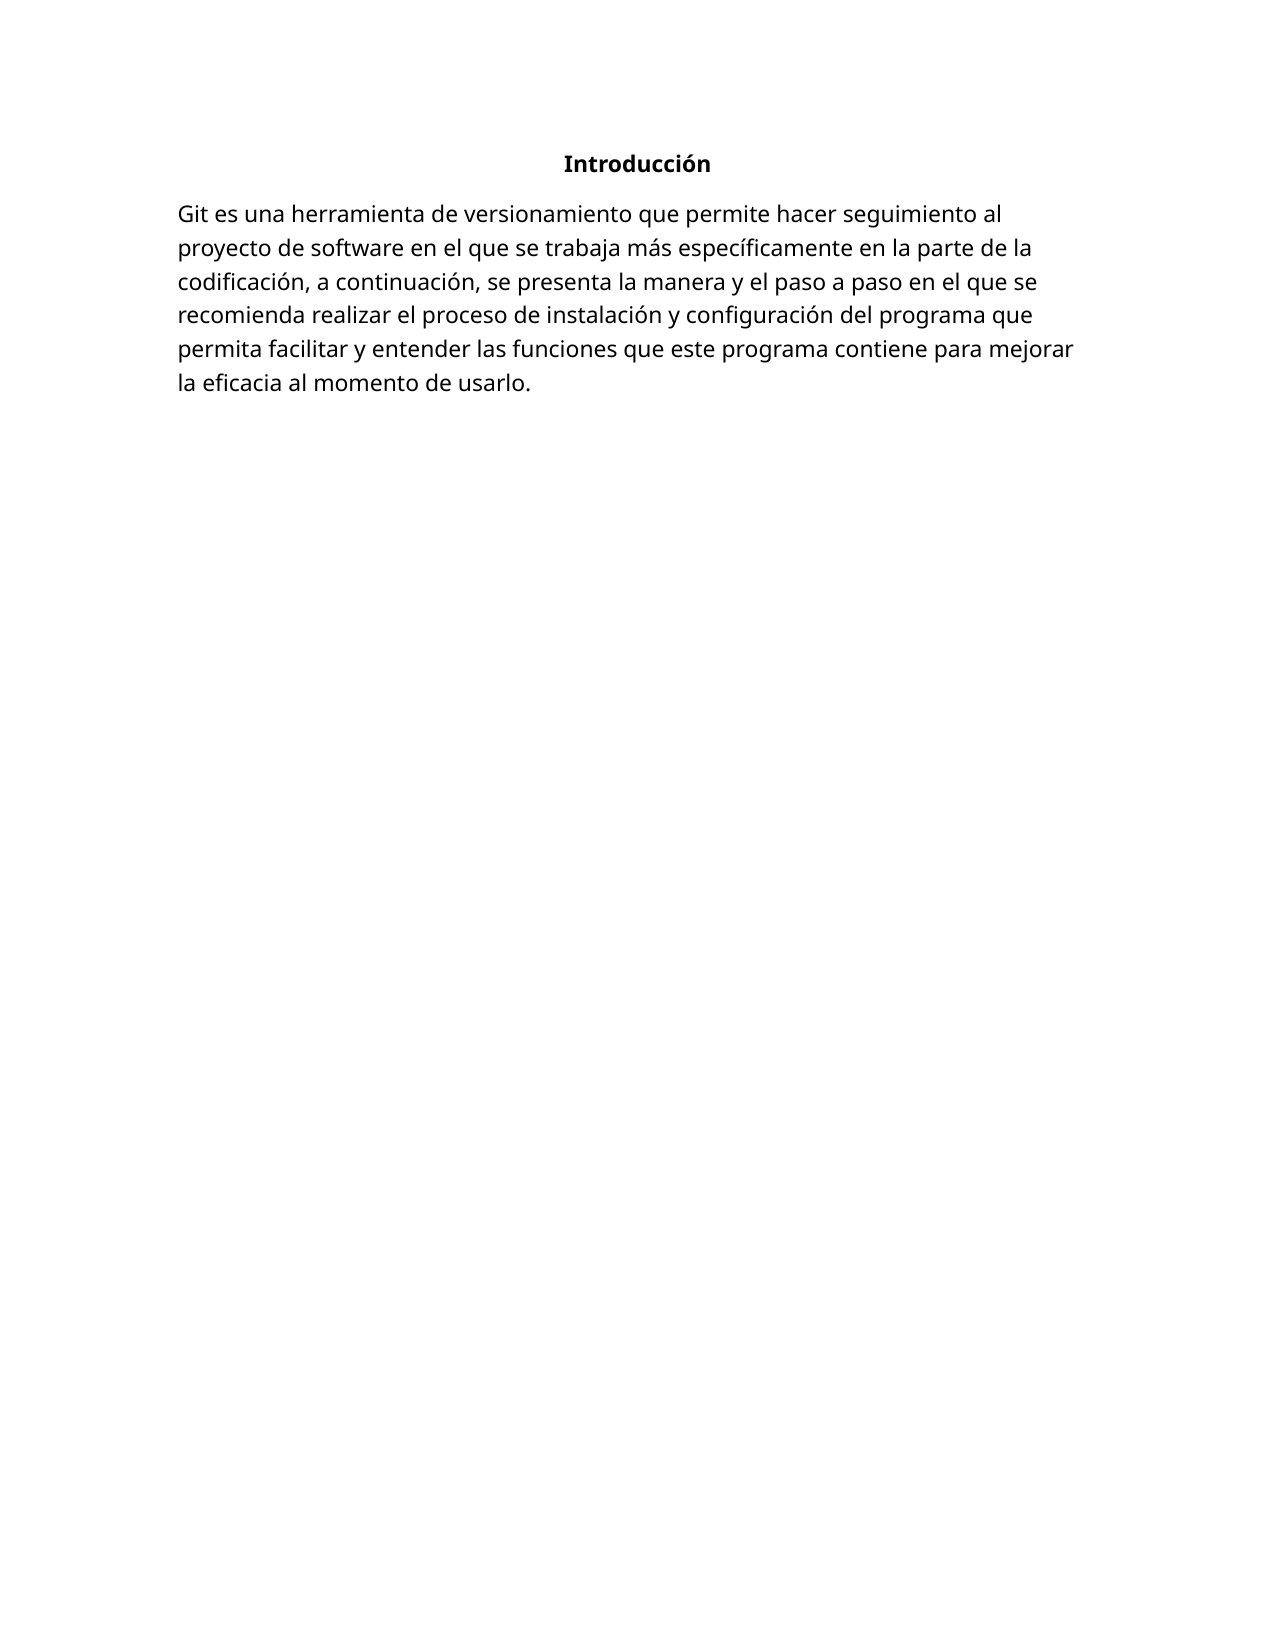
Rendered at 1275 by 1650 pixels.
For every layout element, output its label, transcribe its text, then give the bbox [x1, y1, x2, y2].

text Git es una herramienta de versionamiento que permite hacer seguimiento al proyecto de software en el que se trabaja más específicamente en la parte de la codificación, a continuación, se presenta la manera y el paso a paso en el que se recomienda realizar el proceso de instalación y configuración del programa que permita facilitar y entender las funciones que este programa contiene para mejorar la eficacia al momento de usarlo. [177, 198, 1098, 398]
text Introducción [177, 148, 1098, 179]
